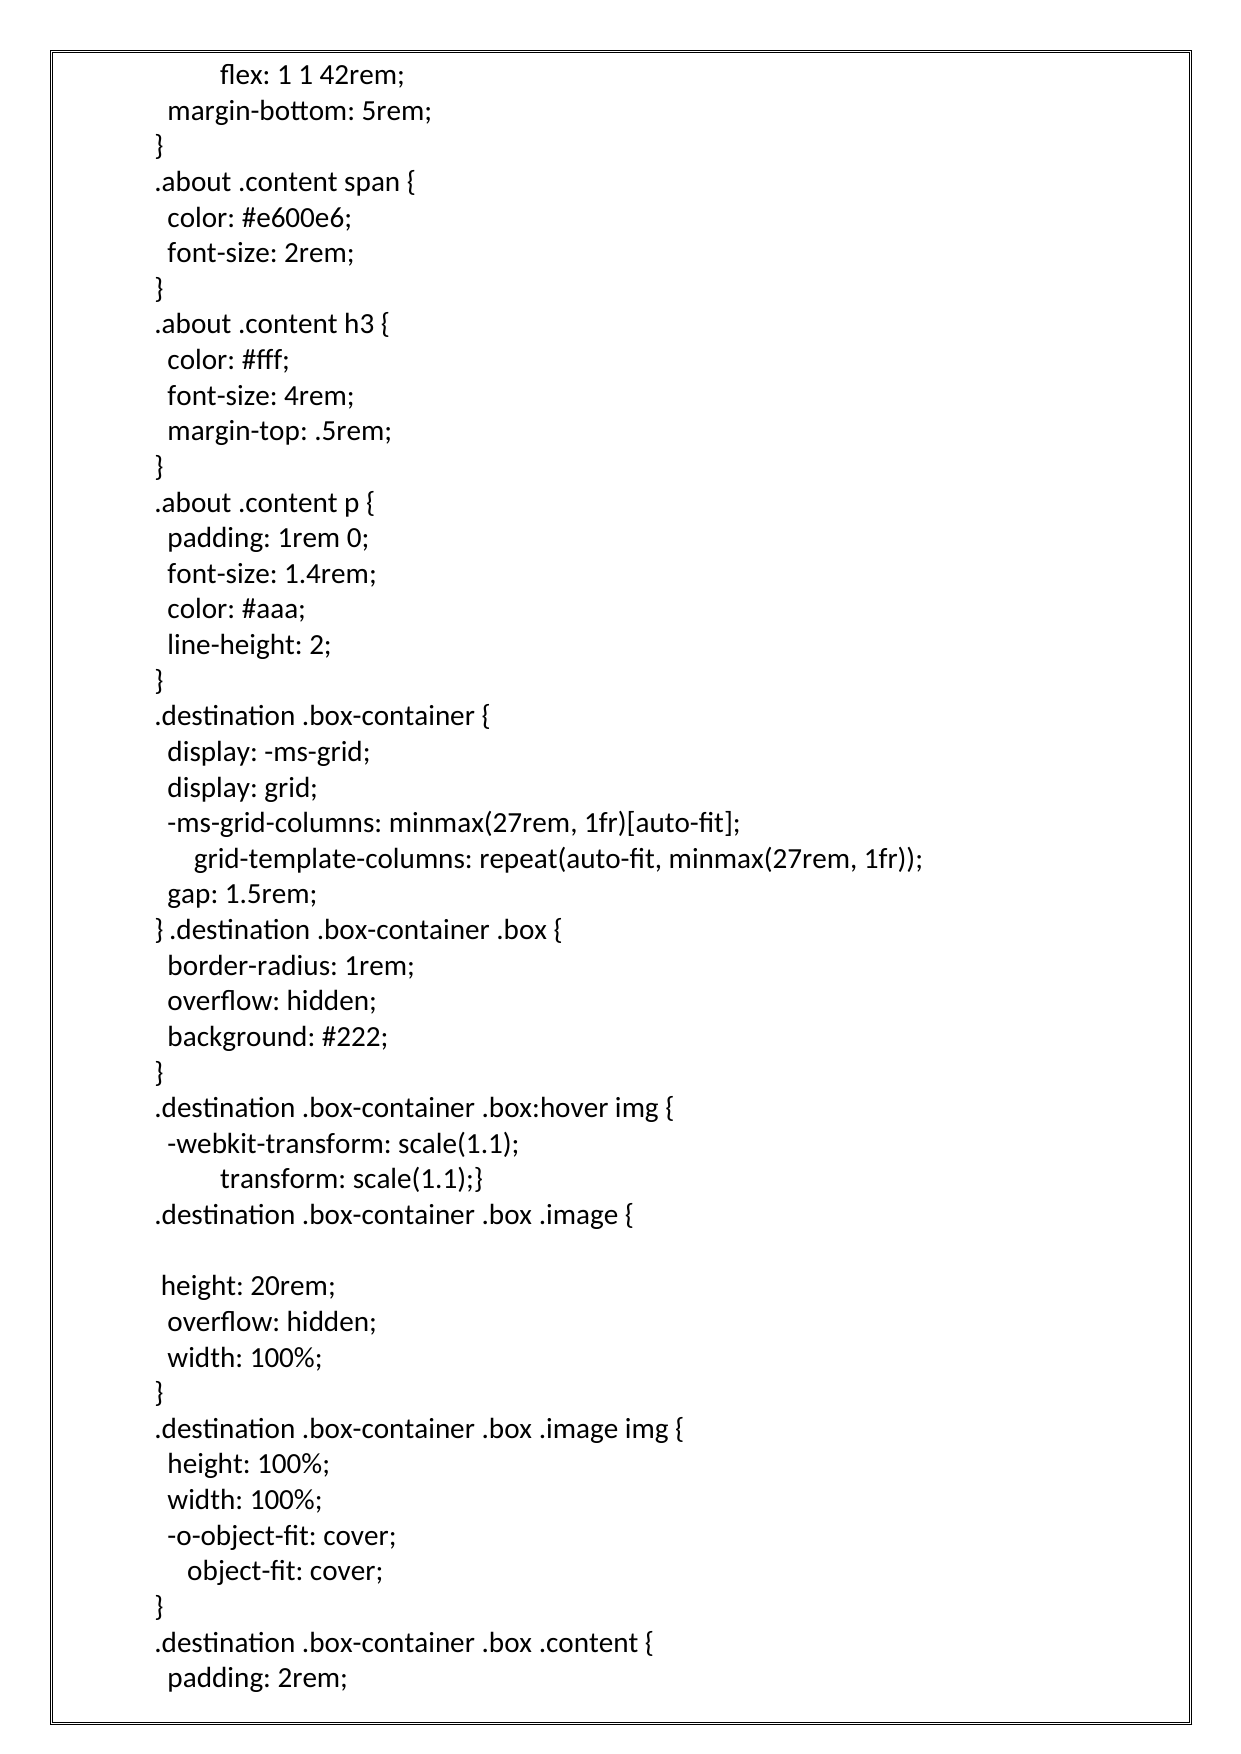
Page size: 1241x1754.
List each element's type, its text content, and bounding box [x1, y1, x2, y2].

text padding: 2rem; [154, 1659, 1189, 1695]
text background: #222; [154, 1018, 1189, 1054]
text } [154, 1588, 1189, 1624]
text width: 100%; [154, 1481, 1189, 1517]
text color: #e600e6; [154, 199, 1189, 234]
text } [154, 1374, 1189, 1410]
text font-size: 4rem; [154, 377, 1189, 412]
text overflow: hidden; [154, 982, 1189, 1018]
text color: #fff; [154, 341, 1189, 377]
text display: -ms-grid; [154, 733, 1189, 769]
text -webkit-transform: scale(1.1); [154, 1125, 1189, 1161]
text height: 20rem; [154, 1267, 1189, 1303]
text } .destination .box-container .box { [154, 911, 1189, 947]
text .about .content h3 { [154, 306, 1189, 341]
text transform: scale(1.1);} [154, 1161, 1189, 1196]
text height: 100%; [154, 1446, 1189, 1481]
text margin-bottom: 5rem; [154, 92, 1189, 127]
text .destination .box-container .box:hover img { [154, 1089, 1189, 1125]
text .destination .box-container .box .image img { [154, 1410, 1189, 1446]
text flex: 1 1 42rem; [154, 56, 1189, 92]
text width: 100%; [154, 1339, 1189, 1374]
text } [154, 270, 1189, 306]
text -ms-grid-columns: minmax(27rem, 1fr)[auto-fit]; [154, 804, 1189, 840]
text } [154, 448, 1189, 484]
text display: grid; [154, 769, 1189, 804]
text .about .content span { [154, 163, 1189, 199]
text overflow: hidden; [154, 1303, 1189, 1339]
text line-height: 2; [154, 626, 1189, 662]
text margin-top: .5rem; [154, 412, 1189, 448]
text } [154, 127, 1189, 163]
text .destination .box-container { [154, 697, 1189, 733]
text gap: 1.5rem; [154, 876, 1189, 911]
text grid-template-columns: repeat(auto-fit, minmax(27rem, 1fr)); [154, 840, 1189, 876]
text .about .content p { [154, 484, 1189, 519]
text -o-object-fit: cover; [154, 1517, 1189, 1552]
text padding: 1rem 0; [154, 519, 1189, 555]
text border-radius: 1rem; [154, 947, 1189, 982]
text } [154, 662, 1189, 697]
text font-size: 2rem; [154, 234, 1189, 270]
text .destination .box-container .box .image { [154, 1196, 1189, 1232]
text .destination .box-container .box .content { [154, 1624, 1189, 1659]
text color: #aaa; [154, 591, 1189, 626]
text font-size: 1.4rem; [154, 555, 1189, 591]
text } [154, 1054, 1189, 1089]
text object-fit: cover; [154, 1552, 1189, 1588]
